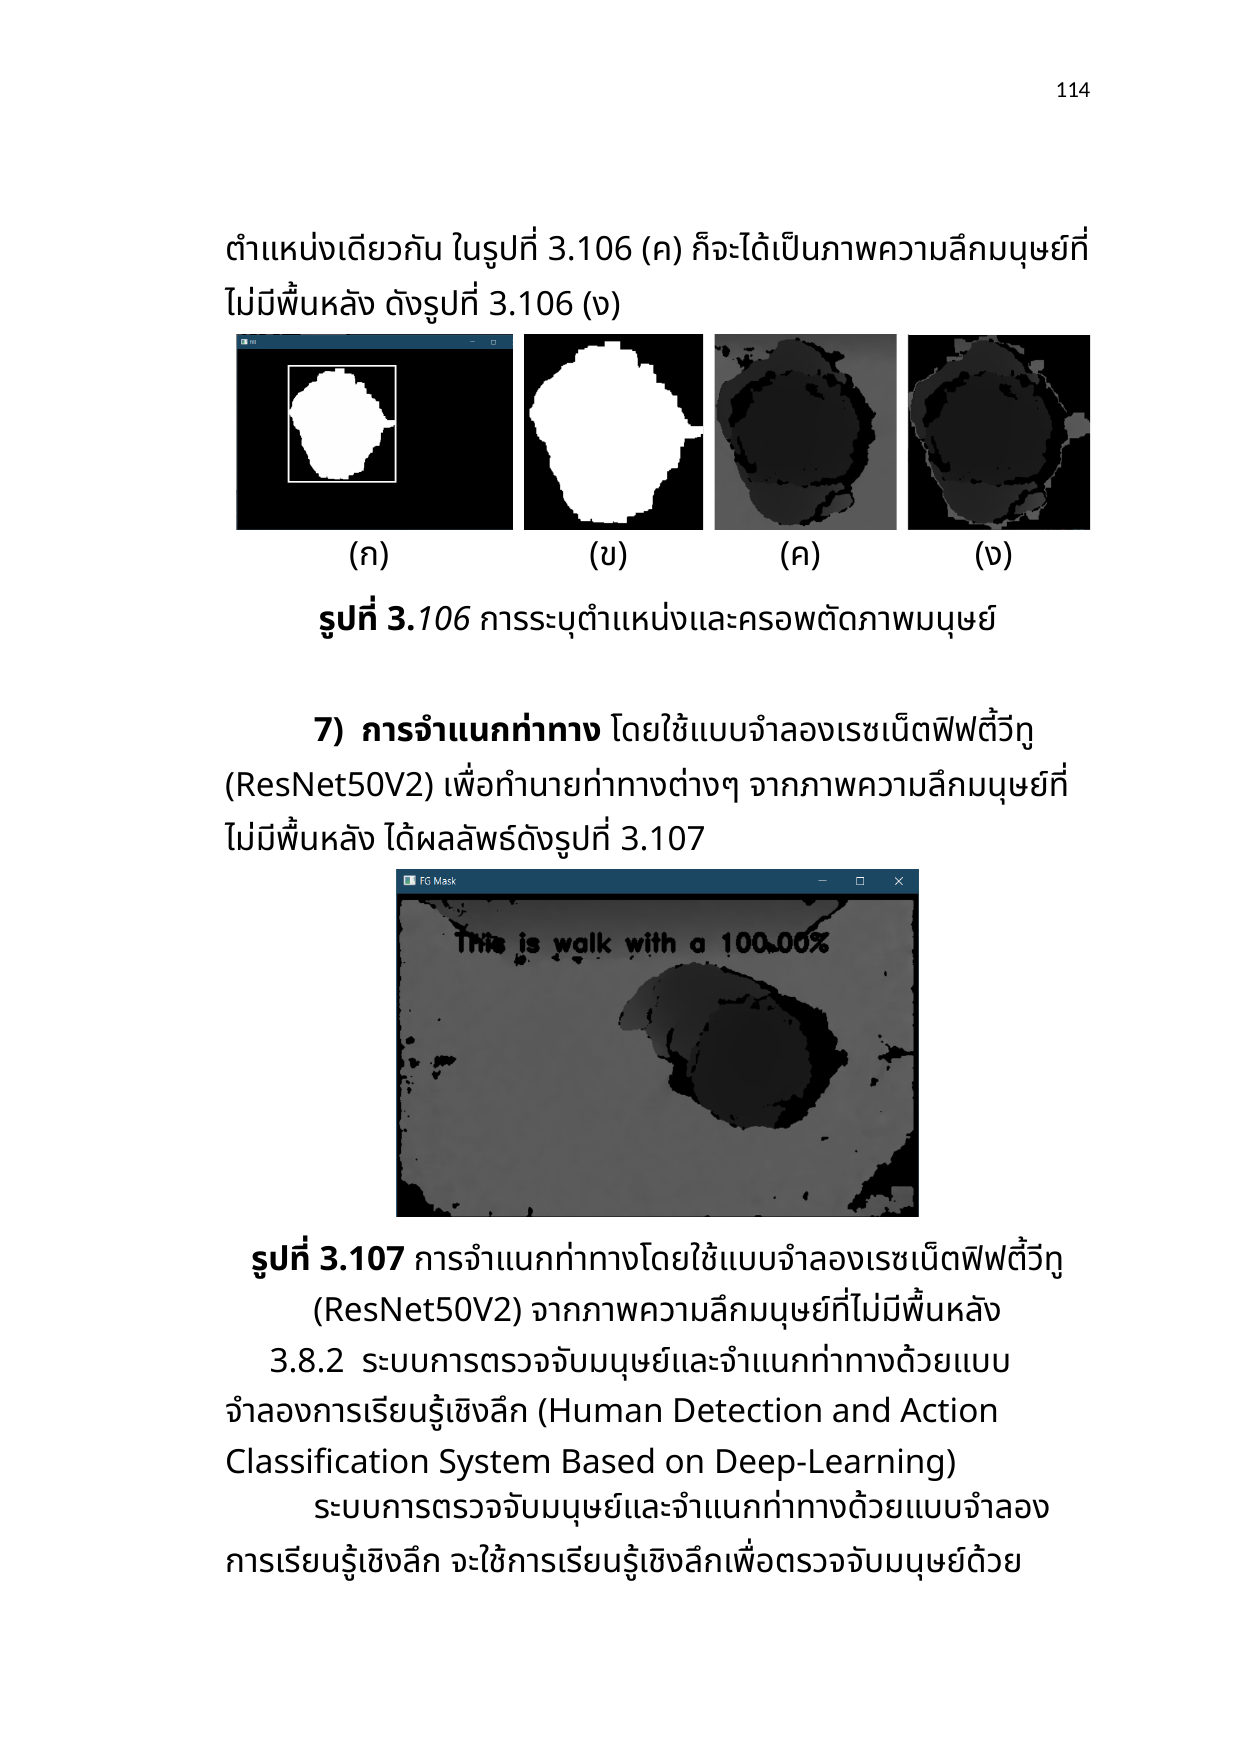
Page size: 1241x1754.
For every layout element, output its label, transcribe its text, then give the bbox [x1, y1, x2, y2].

text รูปที่ 3.106 การระบุตำแหน่งและครอพตัดภาพมนุษย์ [225, 595, 1090, 645]
table_header (ค) [703, 334, 897, 582]
table_header (ก) [225, 334, 513, 582]
subtitle 3.8.2 ระบบการตรวจจับมนุษย์และจำแนกท่าทางด้วยแบบจำลองการเรียนรู้เชิงลึก (Human Detection and Action Classification System Based on Deep-Learning) [225, 1336, 1090, 1483]
picture [714, 334, 897, 530]
picture [907, 334, 1091, 530]
table_header (ข) [513, 334, 703, 582]
table_header (ง) [897, 334, 1090, 582]
picture [236, 334, 513, 530]
text 7) การจำแนกท่าทาง โดยใช้แบบจำลองเรซเน็ตฟิฟตี้วีทู (ResNet50V2) เพื่อทำนายท่าทางต่างๆ จากภาพความลึกมนุษย์ที่ไม่มีพื้นหลัง ได้ผลลัพธ์ดังรูปที่ 3.107 [225, 706, 1090, 866]
picture [396, 869, 919, 1217]
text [225, 225, 1090, 330]
picture [524, 334, 704, 530]
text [225, 1483, 1090, 1588]
text รูปที่ 3.107 การจำแนกท่าทางโดยใช้แบบจำลองเรซเน็ตฟิฟตี้วีทู (ResNet50V2) จากภาพความลึกมนุษย์ที่ไม่มีพื้นหลัง [225, 1235, 1090, 1336]
